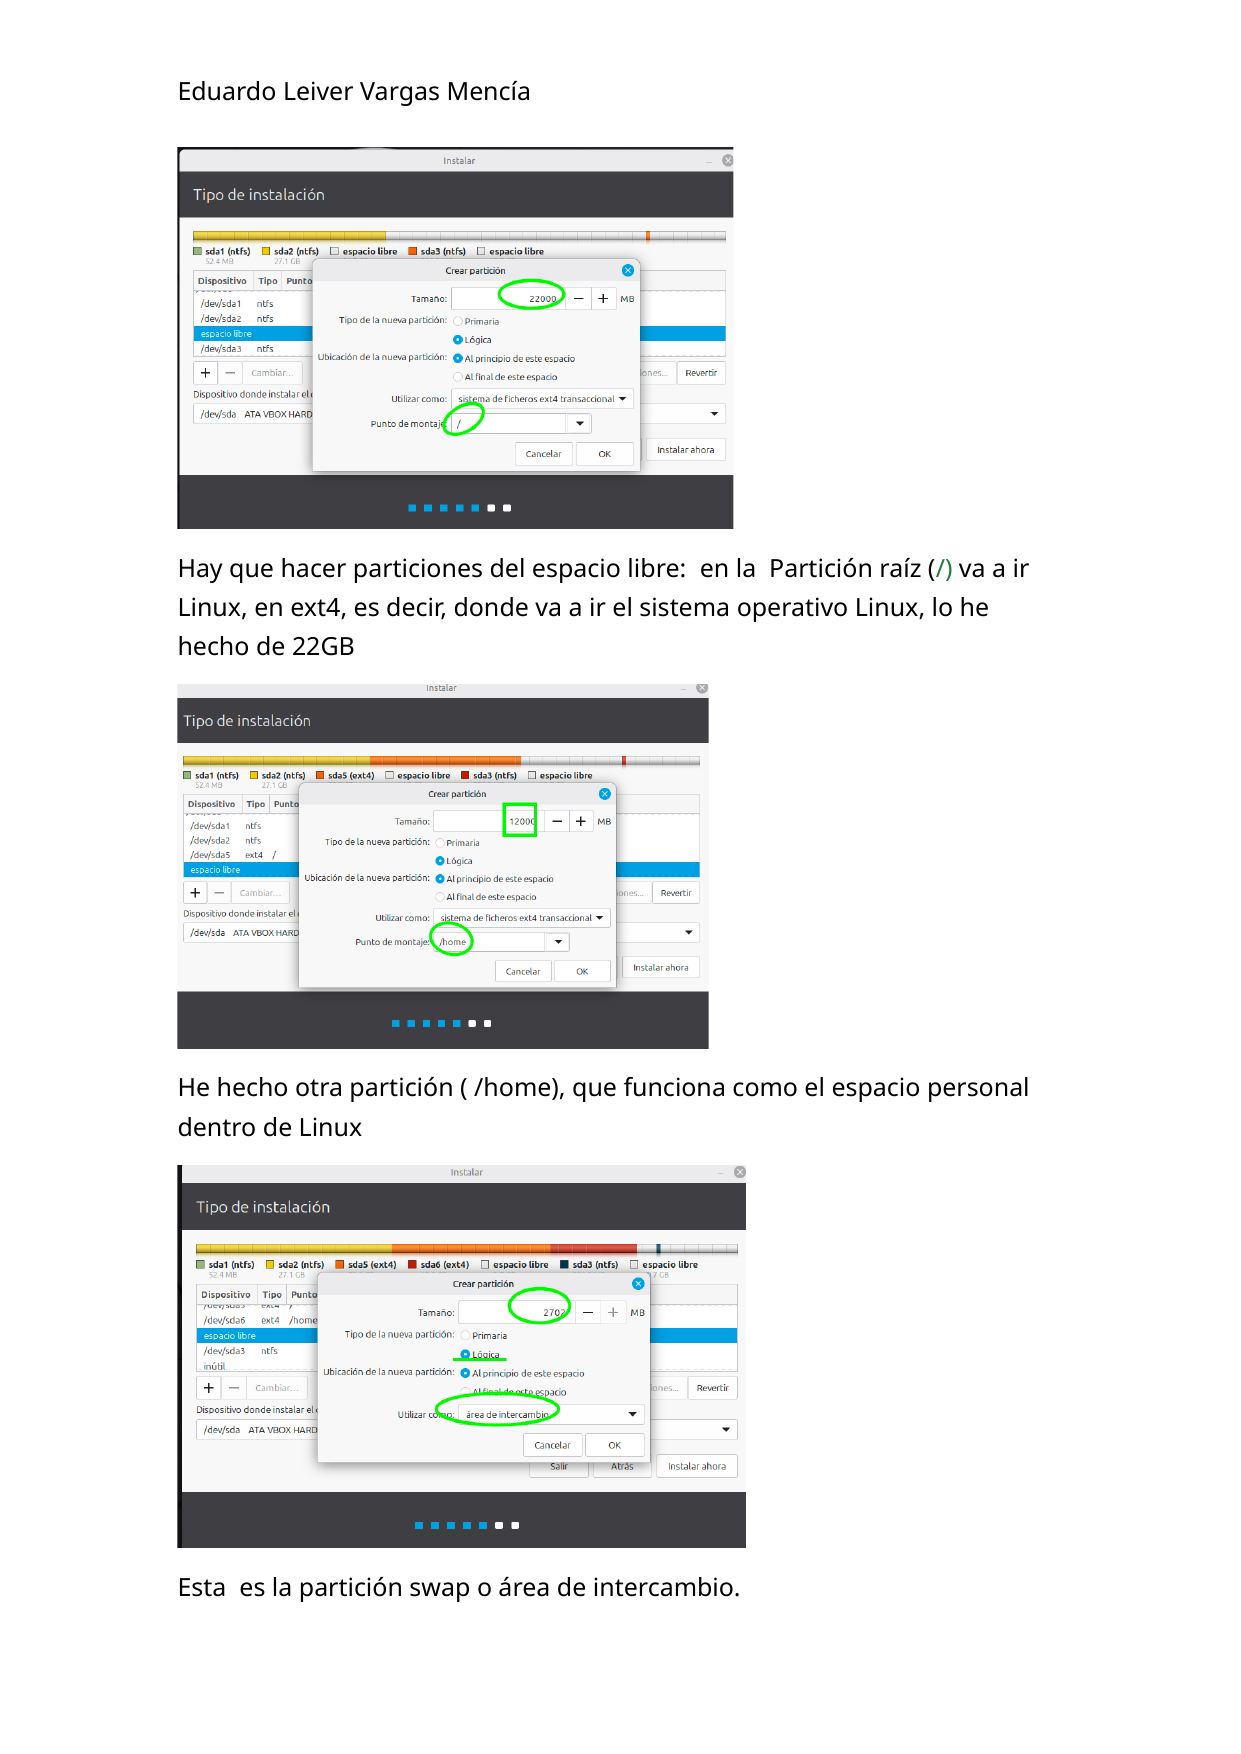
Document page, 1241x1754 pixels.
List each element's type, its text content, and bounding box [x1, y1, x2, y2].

picture [177, 684, 709, 1049]
text Esta es la partición swap o área de intercambio. [177, 1569, 1063, 1603]
text He hecho otra partición ( /home), que funciona como el espacio personal dentro de Linux [177, 1070, 1063, 1143]
picture [177, 147, 734, 529]
text Hay que hacer particiones del espacio libre: en la Partición raíz (/) va a ir Linux, en ext4, es decir, donde va a ir el sistema operativo Linux, lo he hecho de 22GB [177, 550, 1063, 663]
picture [177, 1165, 746, 1548]
